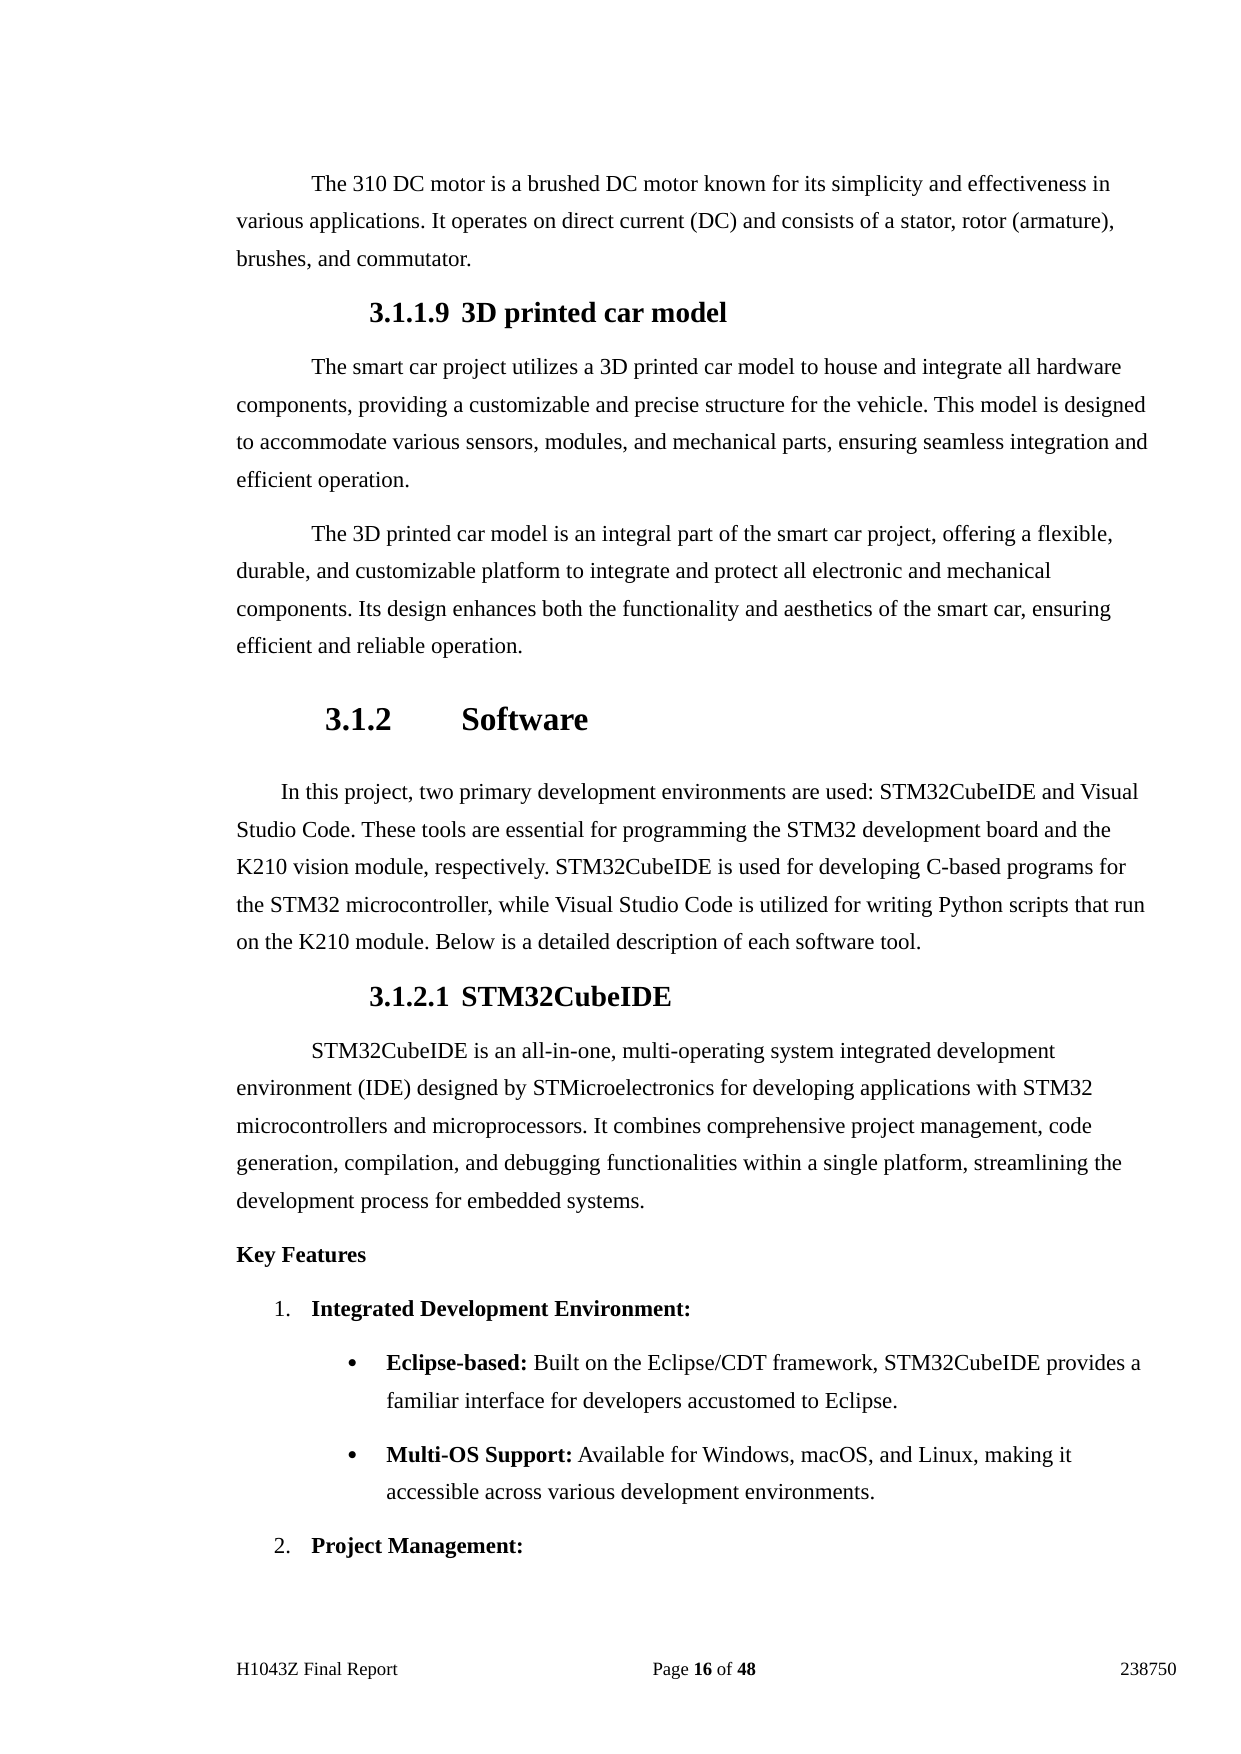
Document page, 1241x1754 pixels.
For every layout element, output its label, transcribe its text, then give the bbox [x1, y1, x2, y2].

list Project Management: [274, 1527, 1152, 1564]
list Eclipse-based: Built on the Eclipse/CDT framework, STM32CubeIDE provides a familiar interface for developers accustomed to Eclipse. [349, 1344, 1152, 1419]
text Key Features [236, 1235, 1152, 1273]
text The 310 DC motor is a brushed DC motor known for its simplicity and effectiveness in various applications. It operates on direct current (DC) and consists of a stator, rotor (armature), brushes, and commutator. [236, 164, 1152, 277]
text The smart car project utilizes a 3D printed car model to house and integrate all hardware components, providing a customizable and precise structure for the vehicle. This model is designed to accommodate various sensors, modules, and mechanical parts, ensuring seamless integration and efficient operation. [236, 348, 1152, 498]
text 3D printed car model [369, 294, 1152, 331]
list Multi-OS Support: Available for Windows, macOS, and Linux, making it accessible across various development environments. [349, 1435, 1152, 1510]
list Integrated Development Environment: [274, 1289, 1152, 1327]
text In this project, two primary development environments are used: STM32CubeIDE and Visual Studio Code. These tools are essential for programming the STM32 development board and the K210 vision module, respectively. STM32CubeIDE is used for developing C-based programs for the STM32 microcontroller, while Visual Studio Code is utilized for writing Python scripts that run on the K210 module. Below is a detailed description of each software tool. [236, 773, 1152, 960]
text The 3D printed car model is an integral part of the smart car project, offering a flexible, durable, and customizable platform to integrate and protect all electronic and mechanical components. Its design enhances both the functionality and aesthetics of the smart car, ensuring efficient and reliable operation. [236, 514, 1152, 664]
text STM32CubeIDE [369, 977, 1152, 1014]
text Software [325, 681, 1152, 756]
text STM32CubeIDE is an all-in-one, multi-operating system integrated development environment (IDE) designed by STMicroelectronics for developing applications with STM32 microcontrollers and microprocessors. It combines comprehensive project management, code generation, compilation, and debugging functionalities within a single platform, streamlining the development process for embedded systems. [236, 1031, 1152, 1219]
